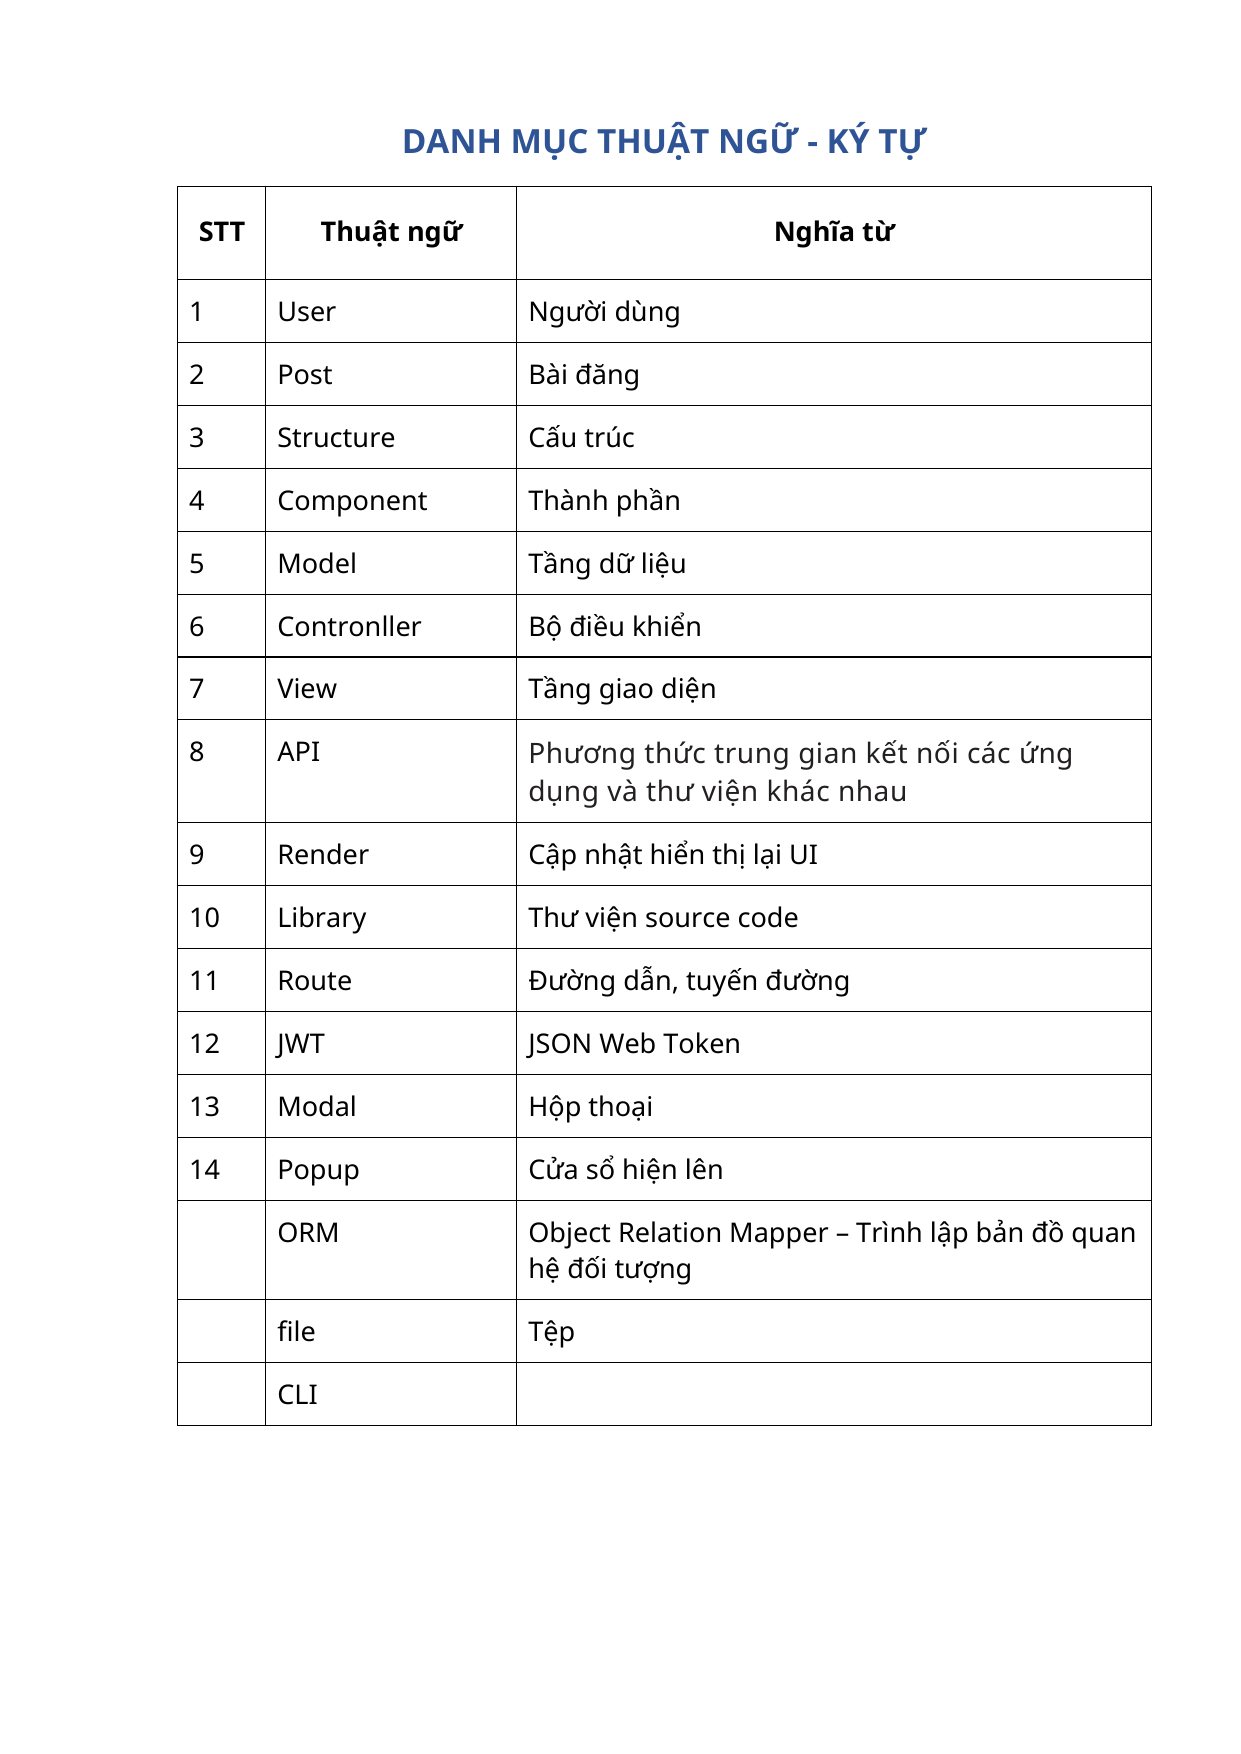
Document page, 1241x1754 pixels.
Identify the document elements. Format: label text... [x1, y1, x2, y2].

table_cell 2 [178, 343, 265, 405]
table_cell [178, 1201, 265, 1299]
table_cell Object Relation Mapper – Trình lập bản đồ quan hệ đối tượng [517, 1201, 1151, 1299]
table_cell Tầng dữ liệu [517, 532, 1151, 593]
table_cell 8 [178, 720, 265, 822]
table_cell Model [266, 532, 516, 593]
table_cell Cập nhật hiển thị lại UI [517, 823, 1151, 885]
table_cell 14 [178, 1138, 265, 1199]
table_cell 7 [178, 658, 265, 719]
table_cell Post [266, 343, 516, 405]
table_cell 9 [178, 823, 265, 885]
table_cell Cấu trúc [517, 406, 1151, 468]
table_cell API [266, 720, 516, 822]
table_cell Thành phần [517, 469, 1151, 531]
table_cell JWT [266, 1012, 516, 1074]
table_cell 12 [178, 1012, 265, 1074]
table_header STT [178, 187, 265, 279]
table_cell Library [266, 886, 516, 948]
table_cell JSON Web Token [517, 1012, 1151, 1074]
table_cell ORM [266, 1201, 516, 1299]
table_cell Render [266, 823, 516, 885]
table_cell Hộp thoại [517, 1075, 1151, 1137]
table_cell Bài đăng [517, 343, 1151, 405]
table_cell User [266, 280, 516, 342]
table_cell 10 [178, 886, 265, 948]
table_cell [178, 1363, 265, 1425]
table_cell Route [266, 949, 516, 1011]
table_cell 1 [178, 280, 265, 342]
table_cell Phương thức trung gian kết nối các ứng dụng và thư viện khác nhau [517, 720, 1151, 822]
table_cell [178, 1300, 265, 1362]
table_cell 3 [178, 406, 265, 468]
table_cell Contronller [266, 595, 516, 656]
table_cell Đường dẫn, tuyến đường [517, 949, 1151, 1011]
table_cell file [266, 1300, 516, 1362]
table_cell Cửa sổ hiện lên [517, 1138, 1151, 1199]
table_cell View [266, 658, 516, 719]
table_header Nghĩa từ [517, 187, 1151, 279]
table_cell Bộ điều khiển [517, 595, 1151, 656]
table_cell [517, 1363, 1151, 1425]
table_cell Tệp [517, 1300, 1151, 1362]
table_cell Thư viện source code [517, 886, 1151, 948]
table_cell Người dùng [517, 280, 1151, 342]
table_header Thuật ngữ [266, 187, 516, 279]
table_cell 4 [178, 469, 265, 531]
table_cell 6 [178, 595, 265, 656]
table_cell Tầng giao diện [517, 658, 1151, 719]
table_cell Structure [266, 406, 516, 468]
table_cell CLI [266, 1363, 516, 1425]
table_cell 13 [178, 1075, 265, 1137]
table_cell Popup [266, 1138, 516, 1199]
table_cell 11 [178, 949, 265, 1011]
subtitle DANH MỤC THUẬT NGỮ - KÝ TỰ [177, 118, 1152, 163]
table_cell Modal [266, 1075, 516, 1137]
table_cell 5 [178, 532, 265, 593]
table_cell Component [266, 469, 516, 531]
